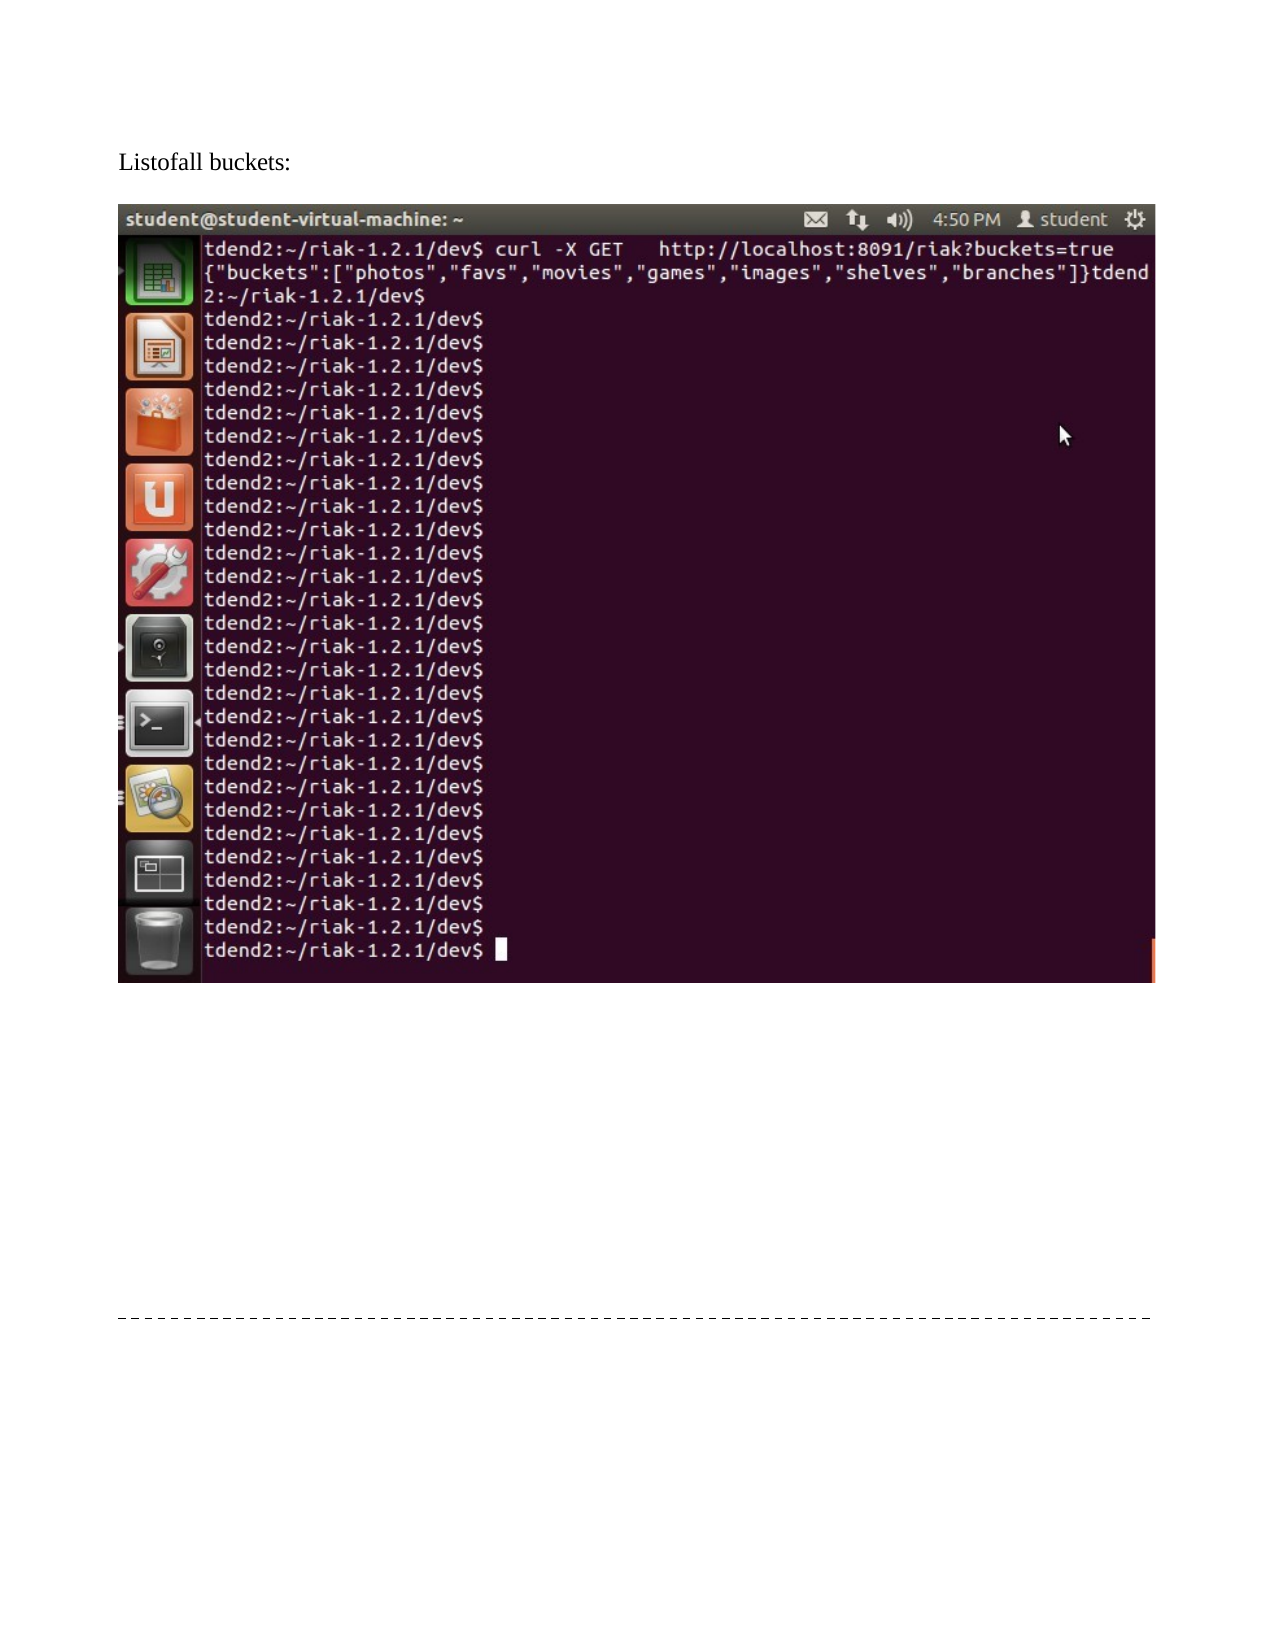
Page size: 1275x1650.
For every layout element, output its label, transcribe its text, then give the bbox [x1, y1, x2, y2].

text Listofall buckets: [118, 147, 1227, 176]
picture [118, 204, 1156, 983]
